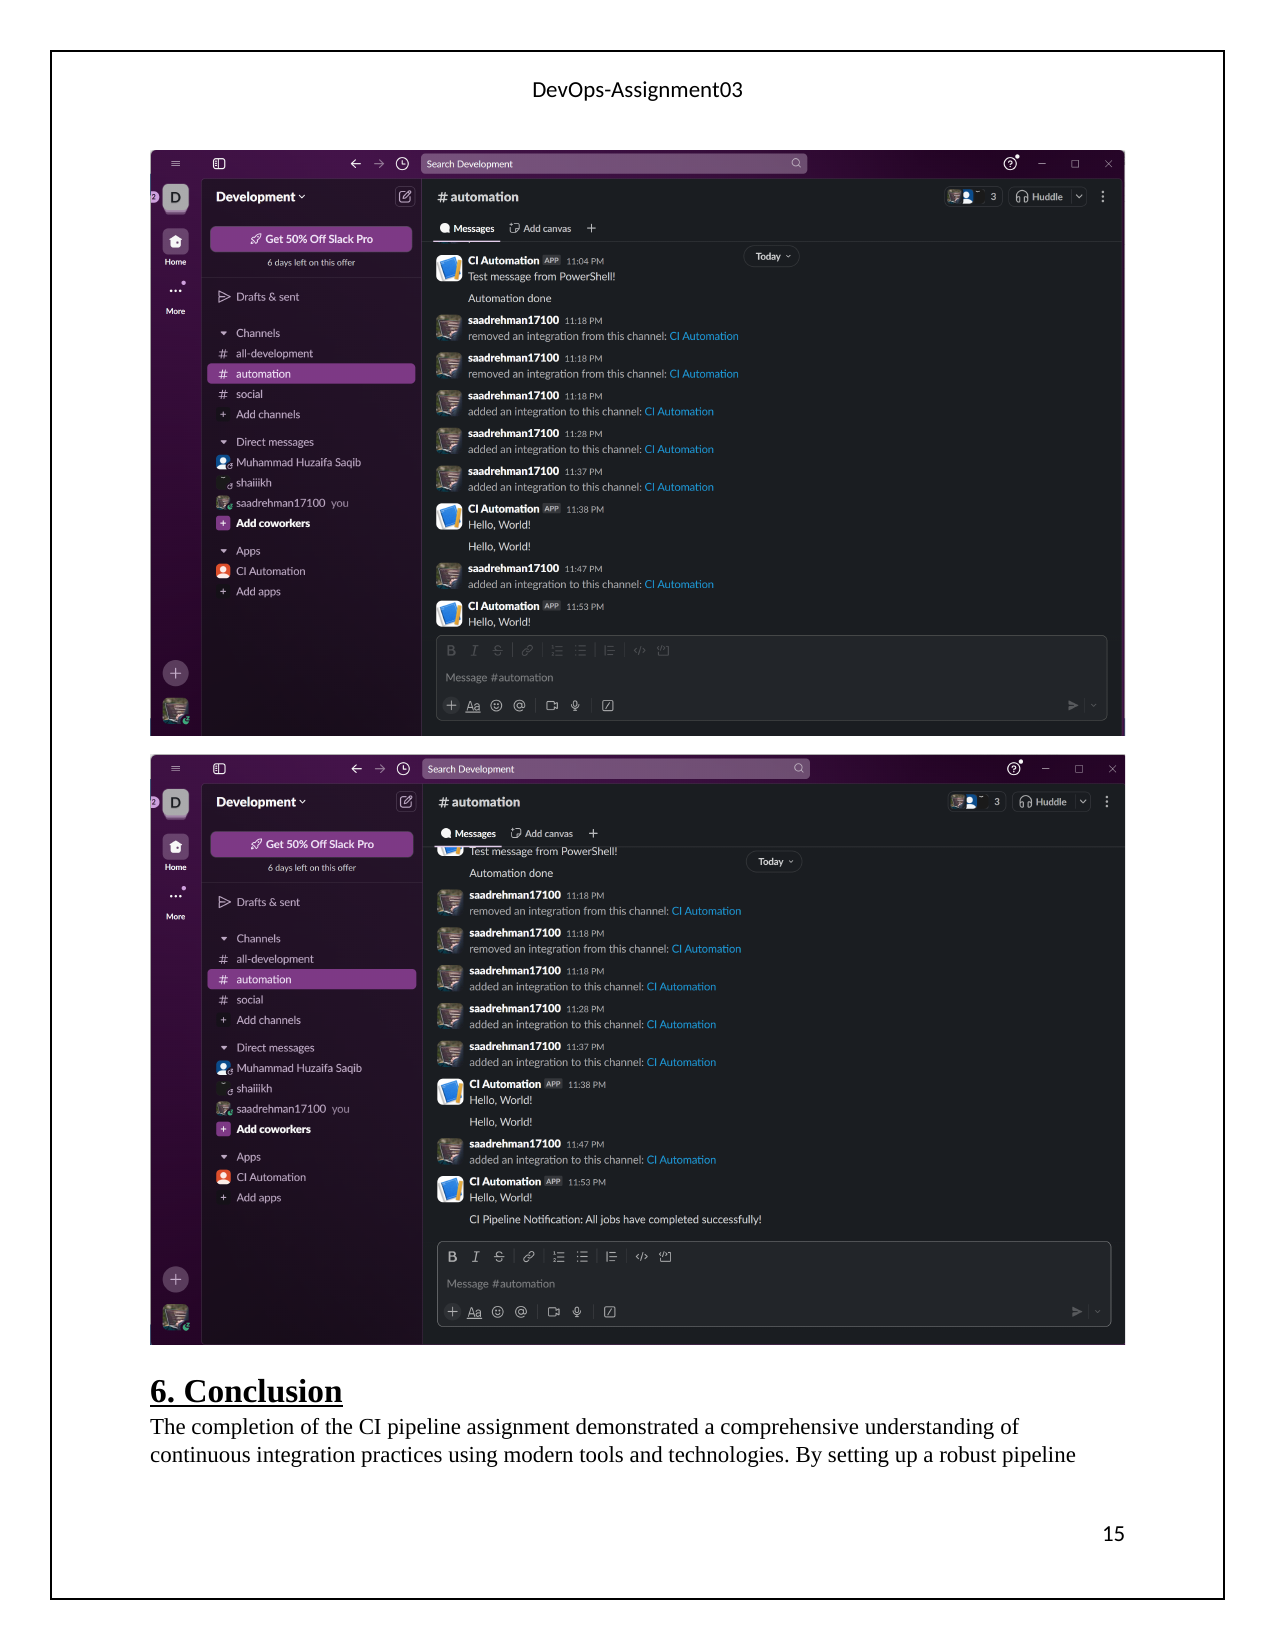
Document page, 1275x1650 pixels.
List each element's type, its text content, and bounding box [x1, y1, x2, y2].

picture [150, 754, 1125, 1345]
picture [150, 150, 1125, 736]
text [150, 1413, 1125, 1468]
subtitle 6. Conclusion [150, 1372, 1125, 1410]
